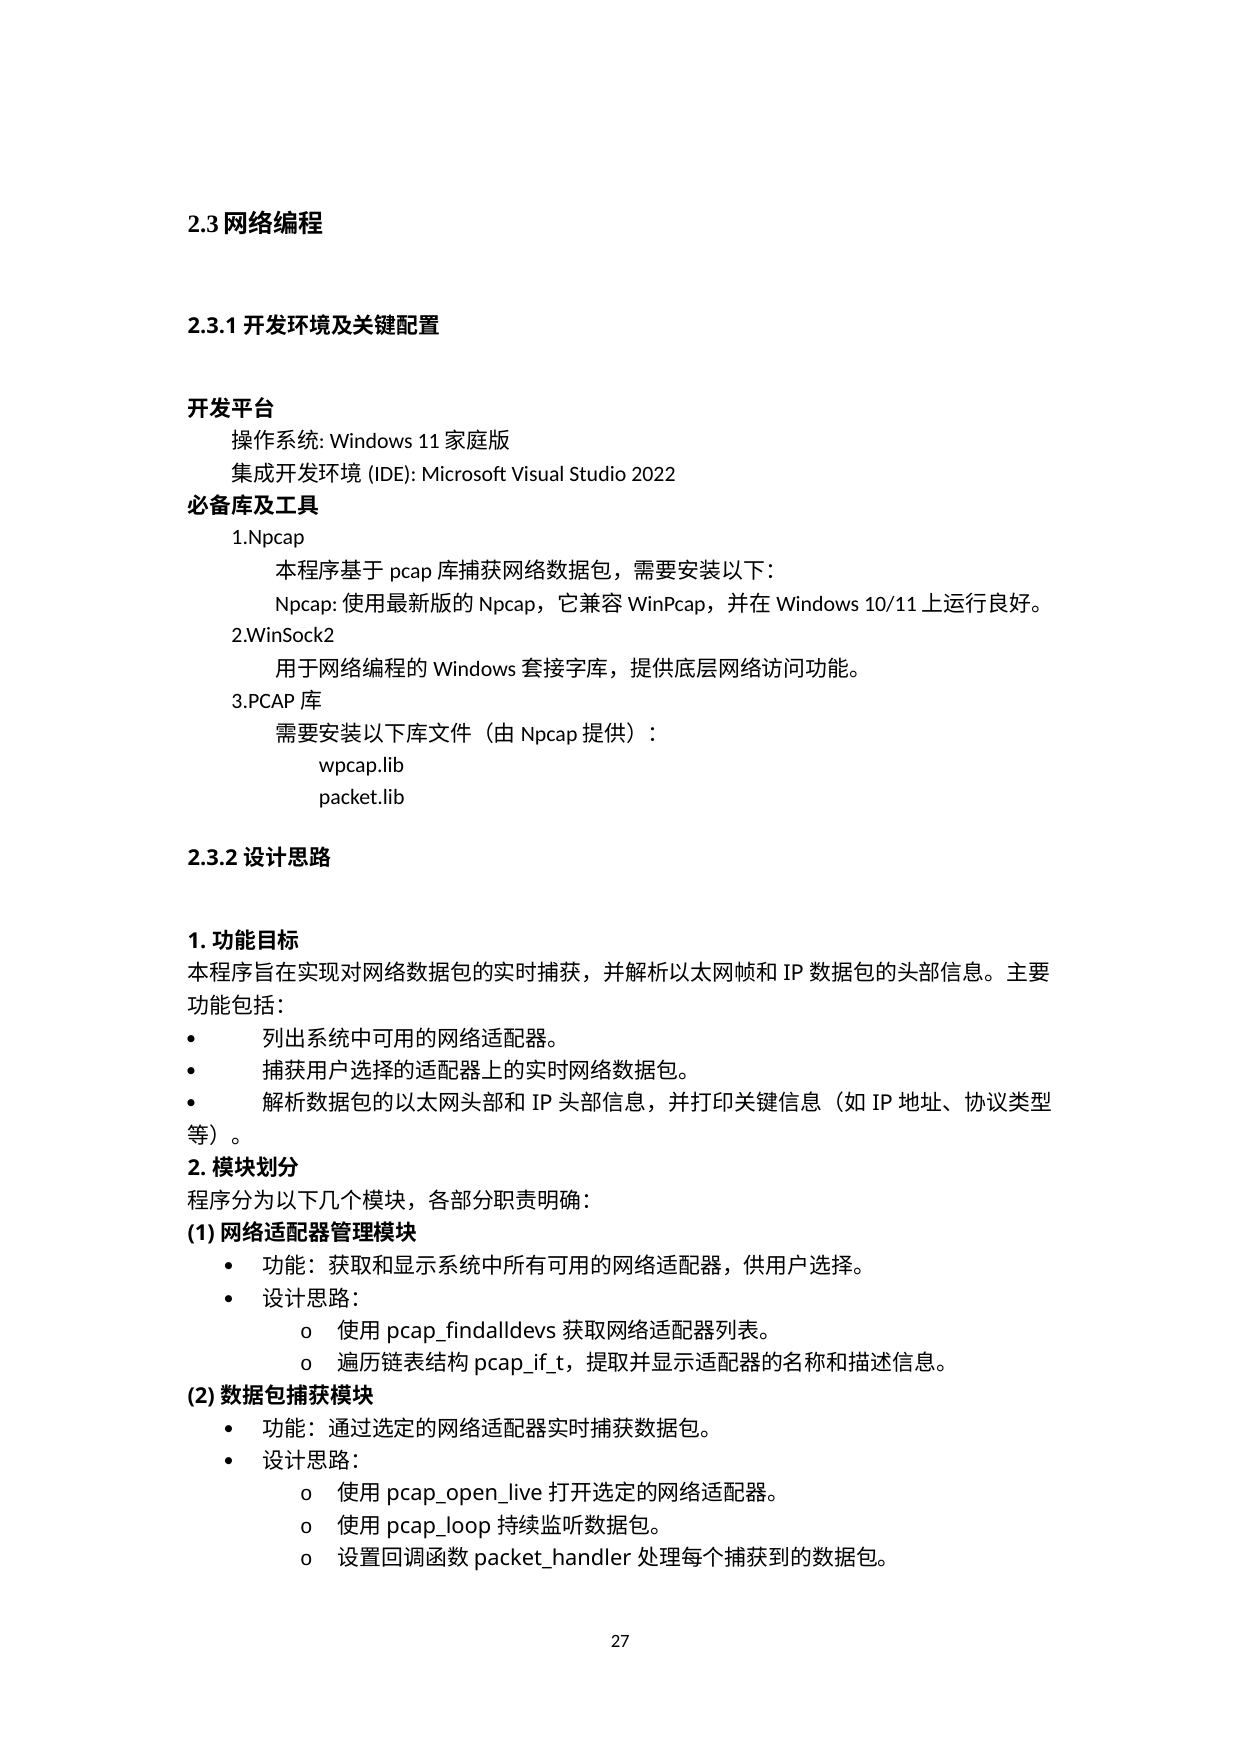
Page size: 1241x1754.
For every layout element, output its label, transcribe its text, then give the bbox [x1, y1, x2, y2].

text 程序分为以下几个模块，各部分职责明确： [187, 1183, 1053, 1215]
text 操作系统: Windows 11 家庭版 [187, 423, 1053, 455]
text 用于网络编程的 Windows 套接字库，提供底层网络访问功能。 [231, 650, 1053, 683]
list 功能：通过选定的网络适配器实时捕获数据包。 [225, 1410, 1053, 1443]
text 需要安装以下库文件（由 Npcap 提供）： [231, 715, 1053, 748]
subtitle 2. 模块划分 [187, 1150, 1053, 1183]
list 设置回调函数 packet_handler 处理每个捕获到的数据包。 [300, 1540, 1053, 1573]
subtitle 2.3网络编程 [187, 189, 1053, 254]
subtitle (2) 数据包捕获模块 [187, 1378, 1053, 1410]
subtitle 2.3.1 开发环境及关键配置 [187, 308, 1053, 340]
text 必备库及工具 [187, 488, 1053, 520]
text wpcap.lib [275, 748, 1053, 780]
text 1.Npcap [187, 520, 1053, 553]
list 捕获用户选择的适配器上的实时网络数据包。 [187, 1053, 1053, 1085]
text 3.PCAP 库 [187, 683, 1053, 715]
text Npcap: 使用最新版的 Npcap，它兼容 WinPcap，并在 Windows 10/11 上运行良好。 [231, 585, 1053, 618]
text 2.WinSock2 [187, 618, 1053, 650]
list 使用 pcap_loop 持续监听数据包。 [300, 1508, 1053, 1540]
list 使用 pcap_open_live 打开选定的网络适配器。 [300, 1475, 1053, 1508]
text 本程序基于 pcap 库捕获网络数据包，需要安装以下： [231, 553, 1053, 585]
text packet.lib [275, 780, 1053, 813]
subtitle 1. 功能目标 [187, 923, 1053, 955]
list 功能：获取和显示系统中所有可用的网络适配器，供用户选择。 [225, 1248, 1053, 1280]
list 遍历链表结构 pcap_if_t，提取并显示适配器的名称和描述信息。 [300, 1345, 1053, 1378]
text 集成开发环境 (IDE): Microsoft Visual Studio 2022 [187, 455, 1053, 488]
subtitle 2.3.2 设计思路 [187, 840, 1053, 872]
list 使用 pcap_findalldevs 获取网络适配器列表。 [300, 1313, 1053, 1345]
list 解析数据包的以太网头部和 IP 头部信息，并打印关键信息（如 IP 地址、协议类型等）。 [187, 1085, 1053, 1150]
subtitle (1) 网络适配器管理模块 [187, 1215, 1053, 1248]
list 设计思路： [225, 1280, 1053, 1313]
text 本程序旨在实现对网络数据包的实时捕获，并解析以太网帧和 IP 数据包的头部信息。主要功能包括： [187, 955, 1053, 1020]
list 列出系统中可用的网络适配器。 [187, 1020, 1053, 1053]
list 设计思路： [225, 1443, 1053, 1475]
text 开发平台 [187, 390, 1053, 423]
